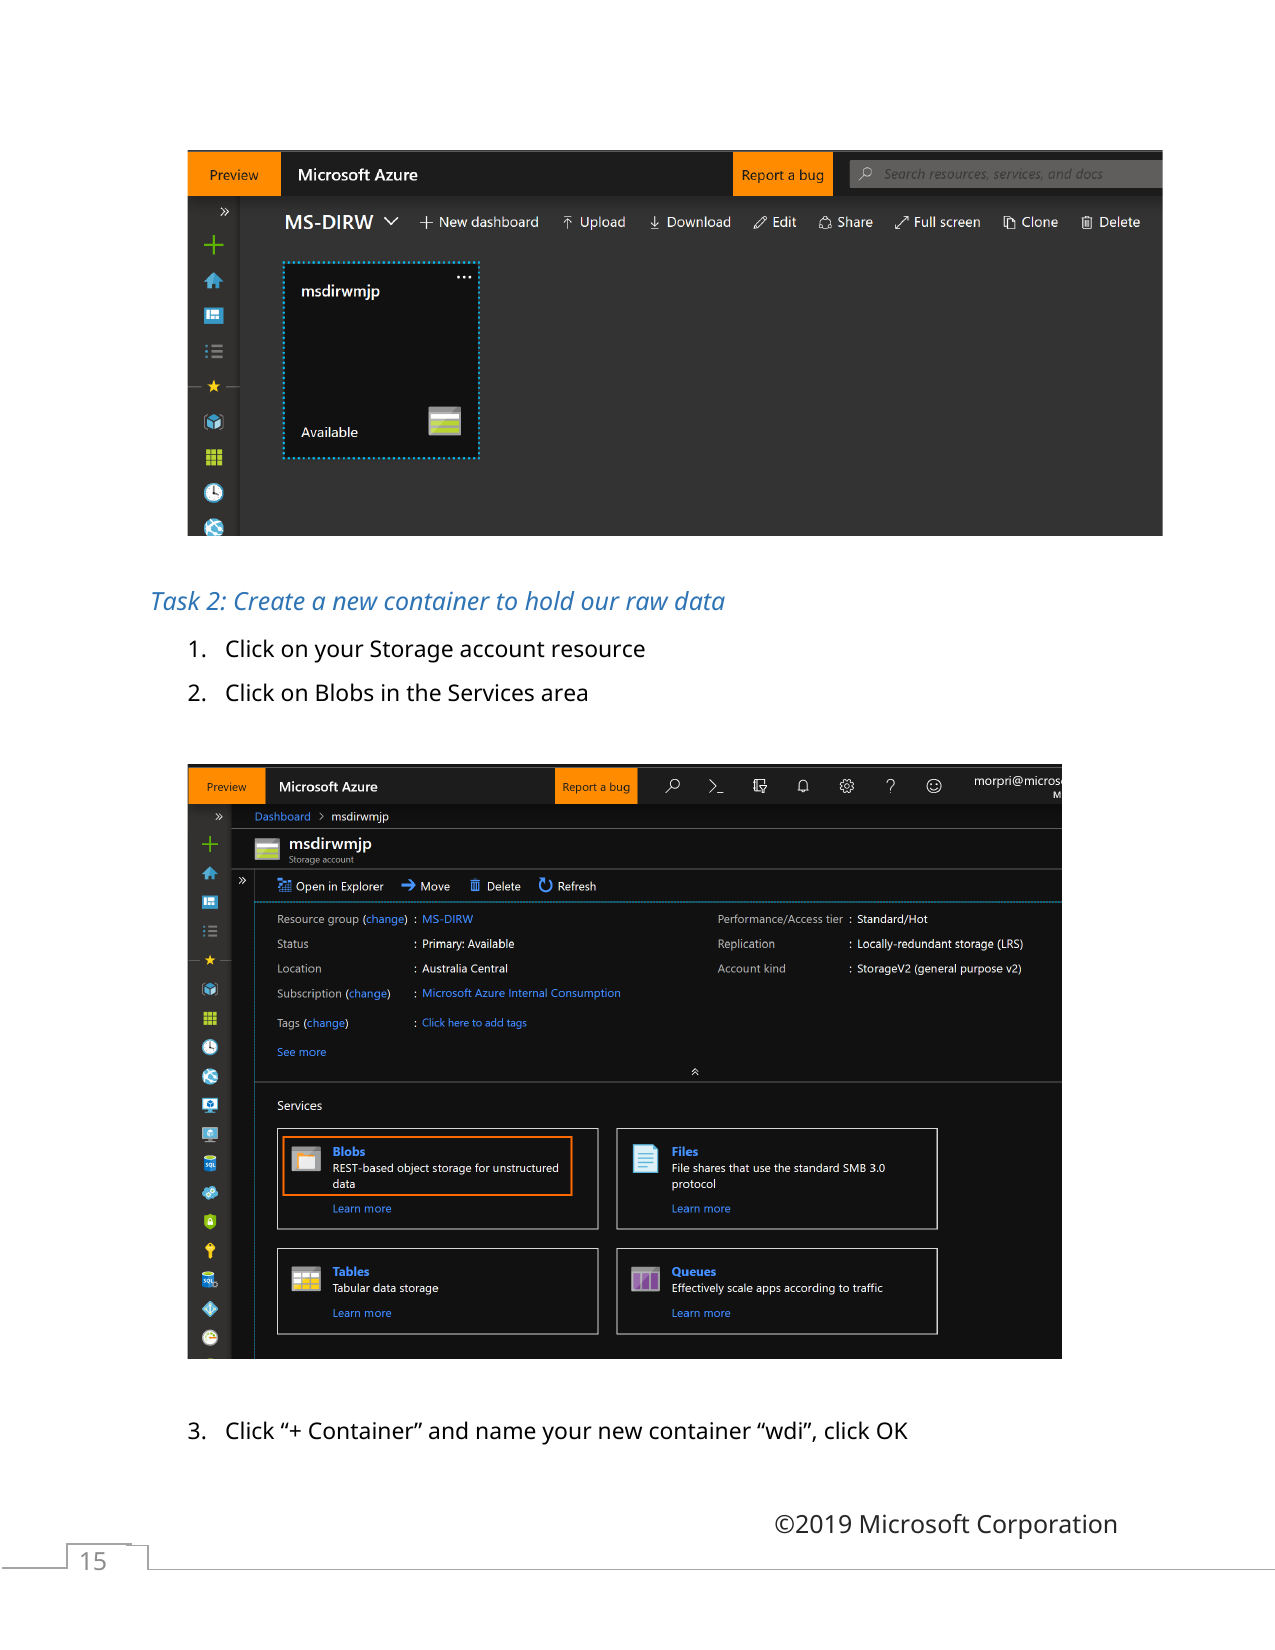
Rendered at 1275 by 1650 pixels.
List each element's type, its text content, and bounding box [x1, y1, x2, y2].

picture [187, 764, 1062, 1359]
list Click on your Storage account resource [187, 633, 1125, 664]
list Click on Blobs in the Services area [187, 677, 1125, 708]
list Click “+ Container” and name your new container “wdi”, click OK [187, 1415, 1125, 1446]
picture [187, 150, 1163, 536]
subtitle Task 2: Create a new container to hold our raw data [150, 584, 1125, 618]
